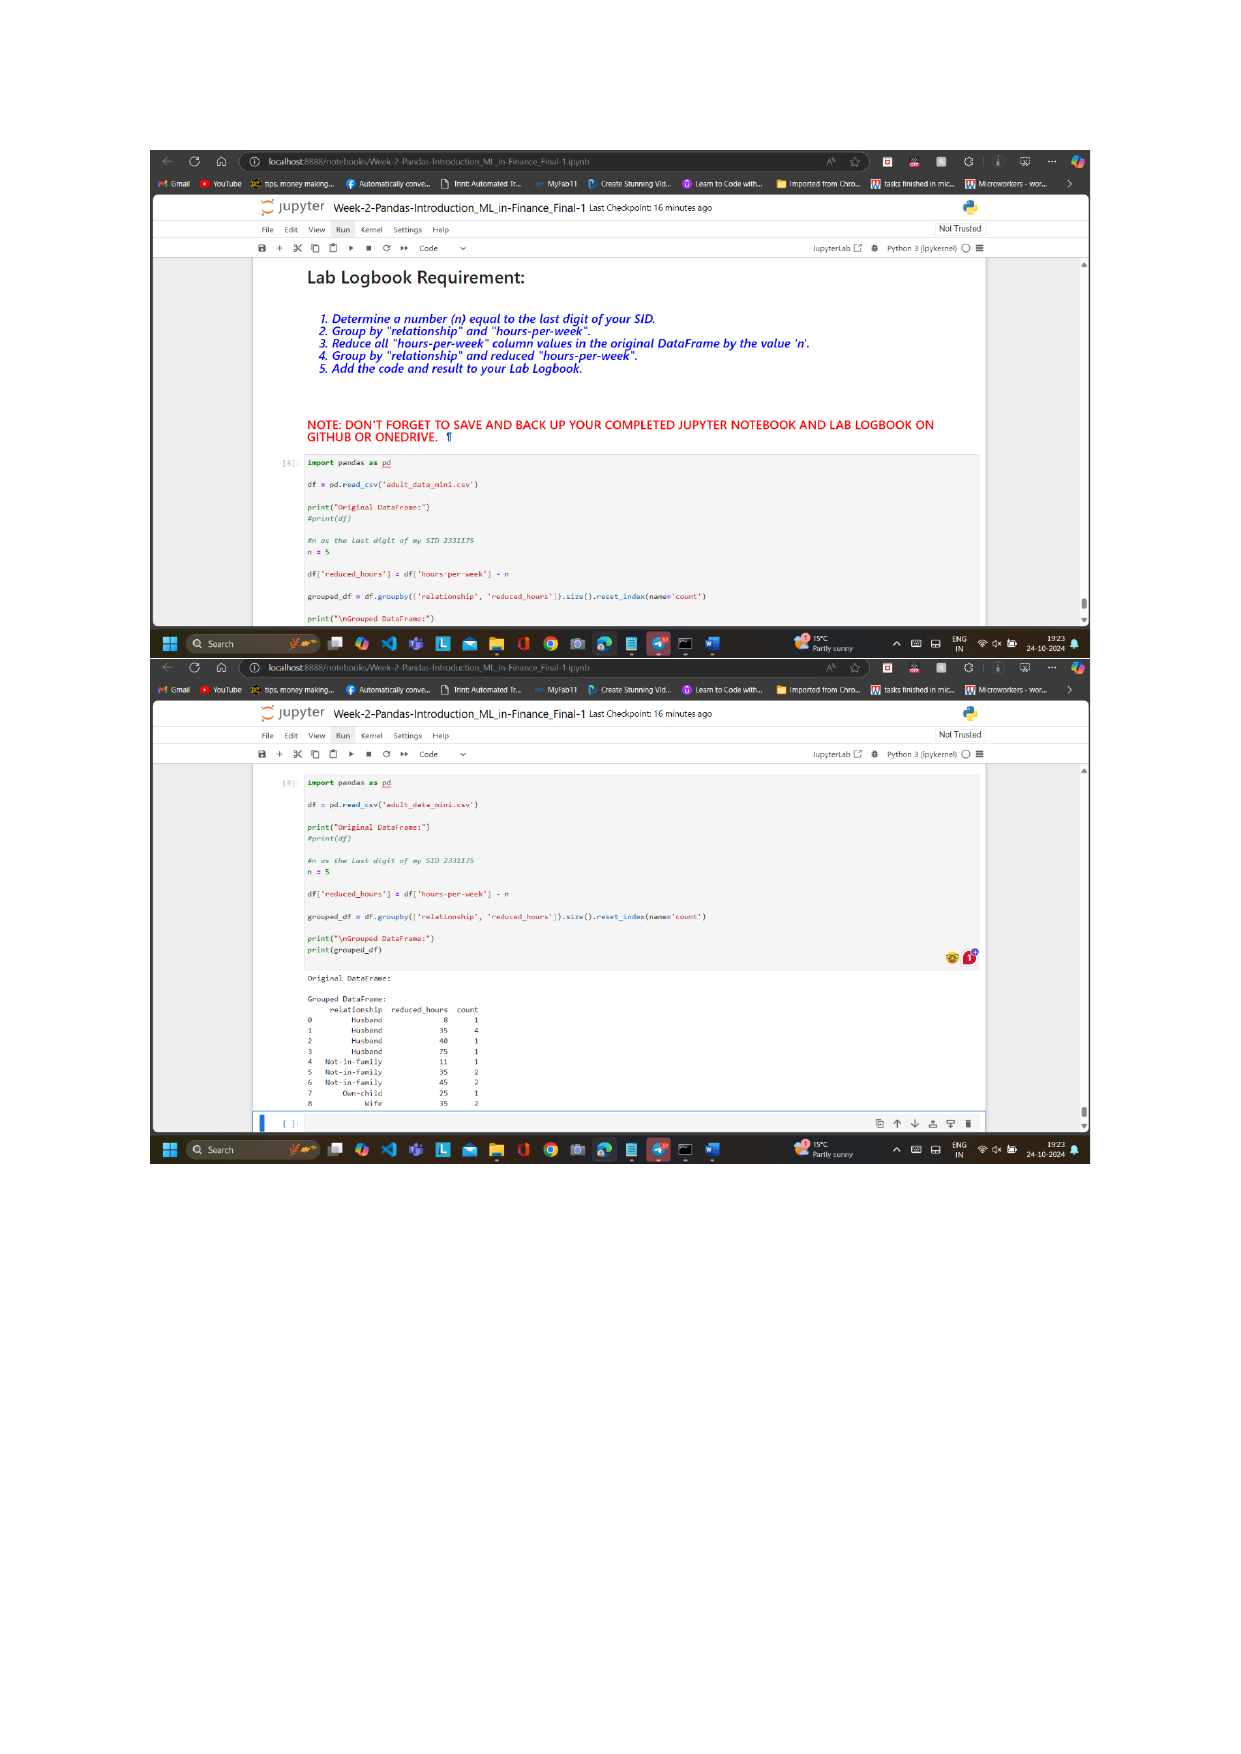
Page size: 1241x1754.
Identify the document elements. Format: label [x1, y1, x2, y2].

picture [150, 659, 1091, 1164]
picture [150, 150, 1091, 658]
